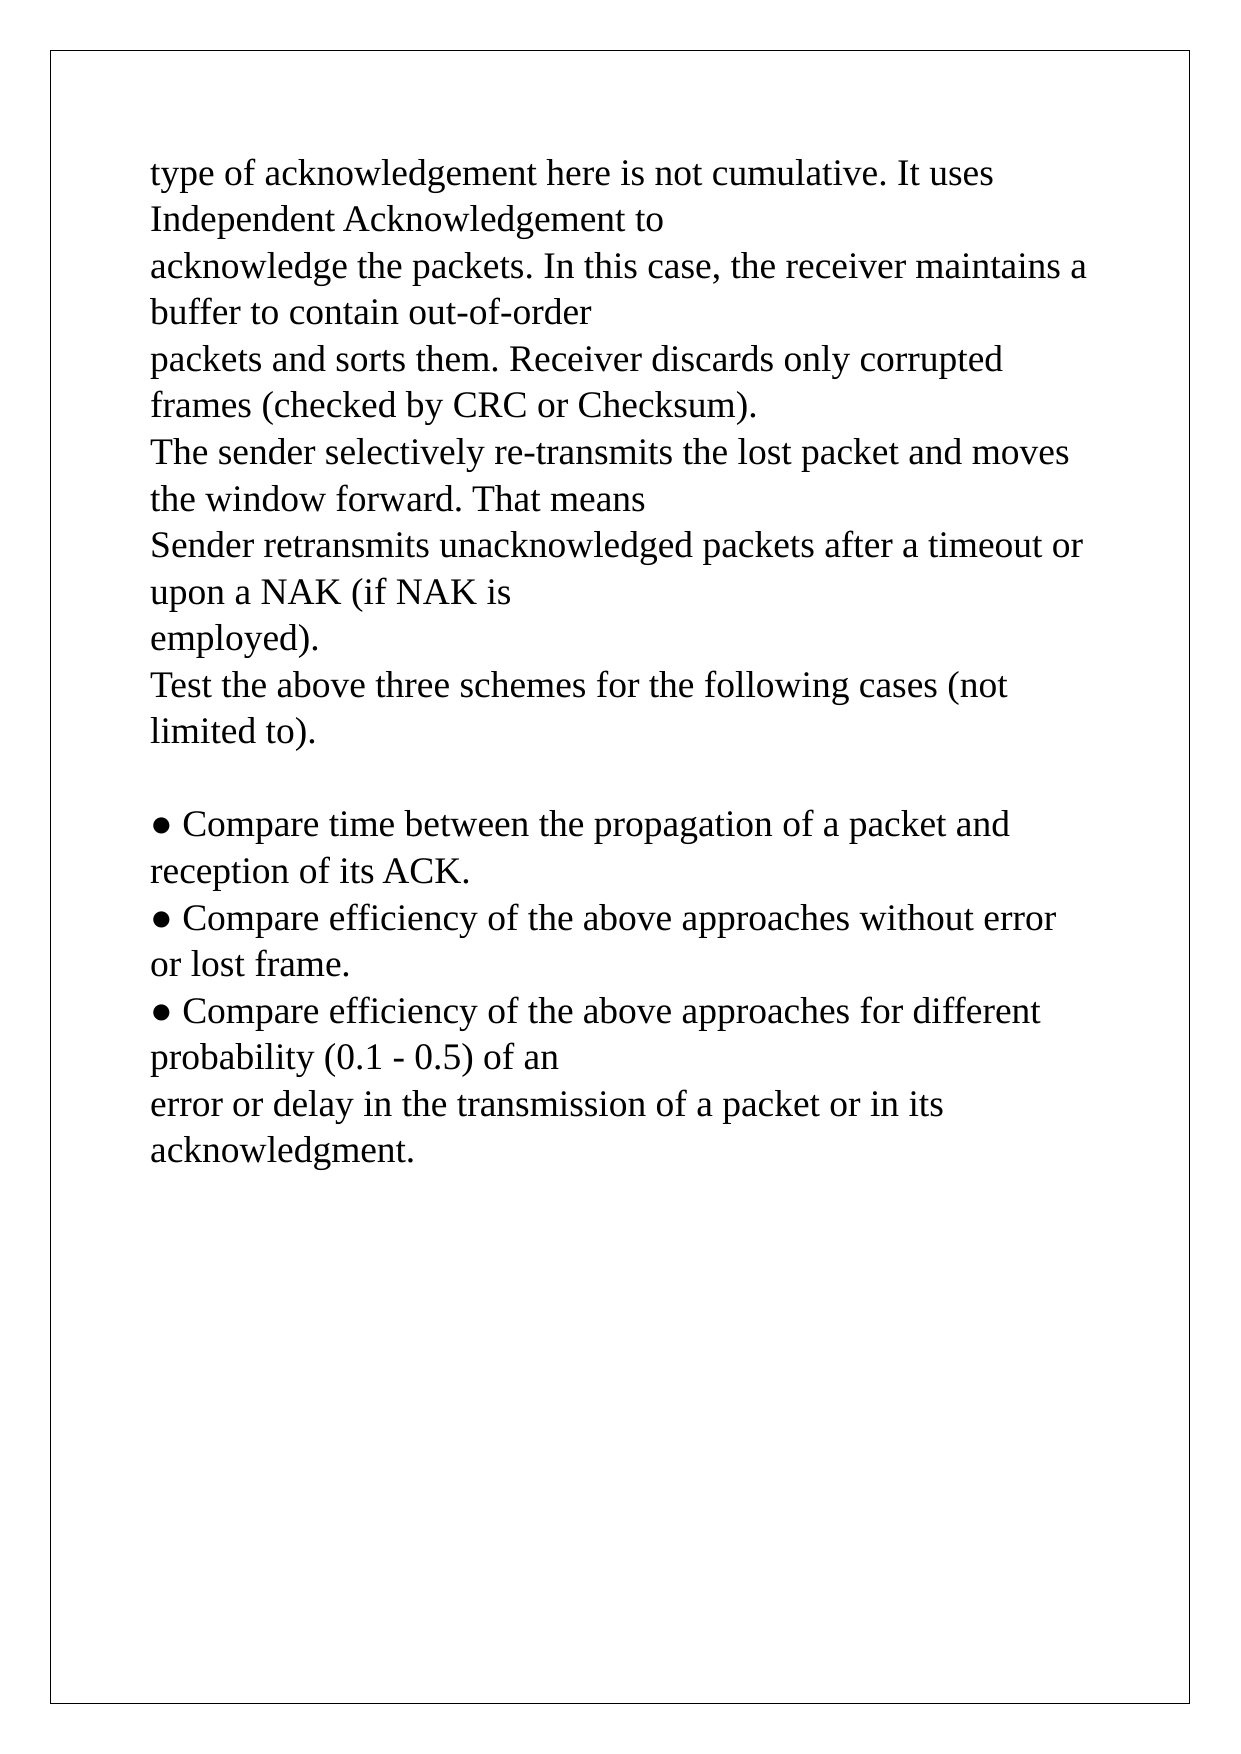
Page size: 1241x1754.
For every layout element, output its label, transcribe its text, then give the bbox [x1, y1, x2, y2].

text packets and sorts them. Receiver discards only corrupted frames (checked by CRC or Checksum). [150, 336, 1090, 426]
text acknowledge the packets. In this case, the receiver maintains a buffer to contain out-of-order [150, 243, 1090, 333]
text ● Compare efficiency of the above approaches without error or lost frame. [150, 895, 1090, 985]
text employed). [150, 616, 1090, 659]
text Test the above three schemes for the following cases (not limited to). [150, 662, 1090, 752]
text Sender retransmits unacknowledged packets after a timeout or upon a NAK (if NAK is [150, 522, 1090, 612]
text The sender selectively re-transmits the lost packet and moves the window forward. That means [150, 429, 1090, 519]
text error or delay in the transmission of a packet or in its acknowledgment. [150, 1081, 1090, 1171]
text ● Compare time between the propagation of a packet and reception of its ACK. [150, 802, 1090, 892]
text type of acknowledgement here is not cumulative. It uses Independent Acknowledgement to [150, 150, 1090, 240]
text ● Compare efficiency of the above approaches for different probability (0.1 - 0.5) of an [150, 988, 1090, 1078]
